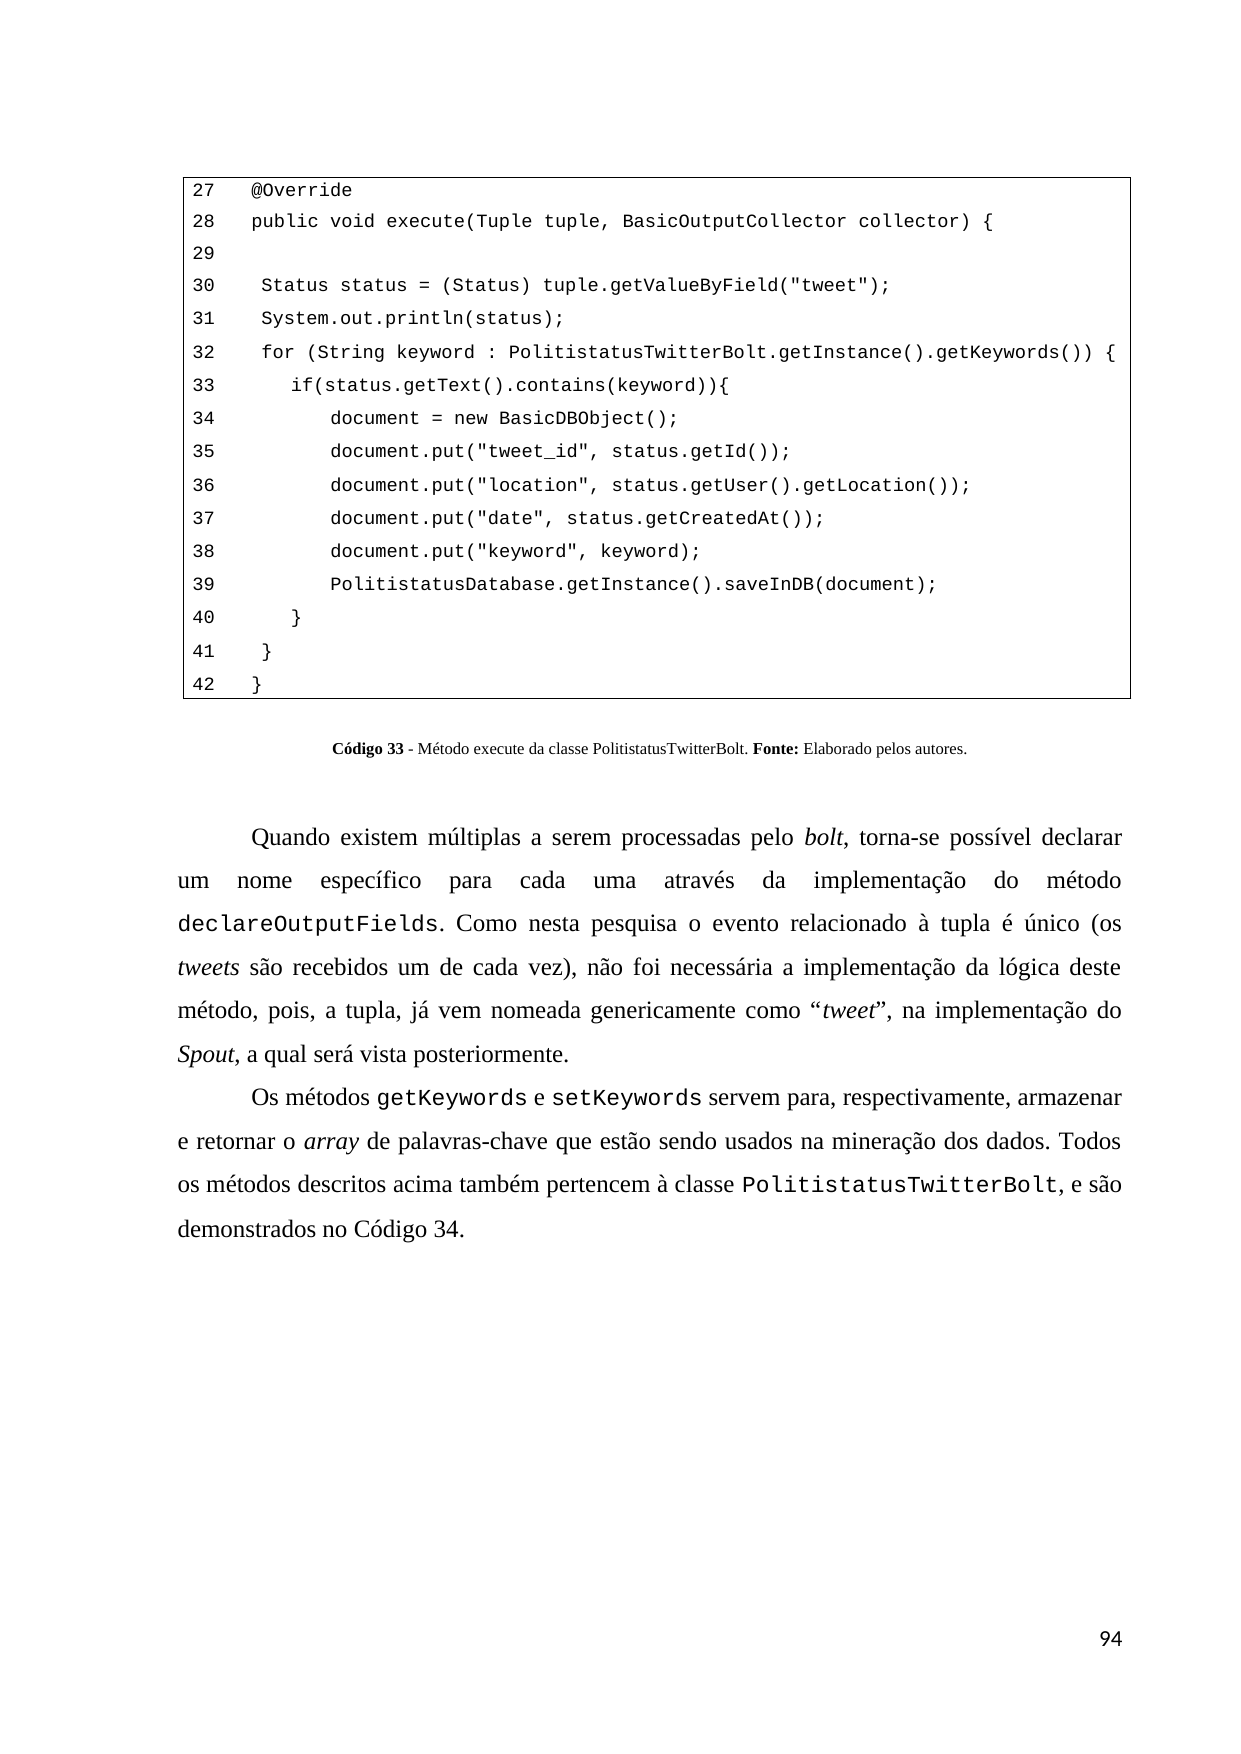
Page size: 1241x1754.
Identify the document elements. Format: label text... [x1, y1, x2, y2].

list } [184, 672, 1130, 698]
list document = new BasicDBObject(); [184, 406, 1130, 430]
list public void execute(Tuple tuple, BasicOutputCollector collector) { [184, 209, 1130, 233]
list PolitistatusDatabase.getInstance().saveInDB(document); [184, 572, 1130, 596]
list document.put("keyword", keyword); [184, 539, 1130, 563]
list Status status = (Status) tuple.getValueByField("tweet"); [184, 273, 1130, 297]
list } [184, 605, 1130, 629]
list System.out.println(status); [184, 306, 1130, 330]
list document.put("tweet_id", status.getId()); [184, 439, 1130, 463]
list if(status.getText().contains(keyword)){ [184, 372, 1130, 397]
list for (String keyword : PolitistatusTwitterBolt.getInstance().getKeywords()) { [184, 339, 1130, 364]
text Quando existem múltiplas a serem processadas pelo bolt, torna-se possível declarar um nome específico para cada uma através da implementação do método declareOutputFields. Como nesta pesquisa o evento relacionado à tupla é único (os tweets são recebidos um de cada vez), não foi necessária a implementação da lógica deste método, pois, a tupla, já vem nomeada genericamente como “tweet”, na implementação do Spout, a qual será vista posteriormente. [177, 822, 1122, 1067]
list document.put("location", status.getUser().getLocation()); [184, 472, 1130, 497]
text Código 33 - Método execute da classe PolitistatusTwitterBolt. Fonte: Elaborado pelos autores. [177, 738, 1122, 758]
list } [184, 638, 1130, 663]
list @Override [184, 178, 1130, 202]
text Os métodos getKeywords e setKeywords servem para, respectivamente, armazenar e retornar o array de palavras-chave que estão sendo usados na mineração dos dados. Todos os métodos descritos acima também pertencem à classe PolitistatusTwitterBolt, e são demonstrados no Código 34. [177, 1082, 1122, 1243]
list document.put("date", status.getCreatedAt()); [184, 505, 1130, 530]
